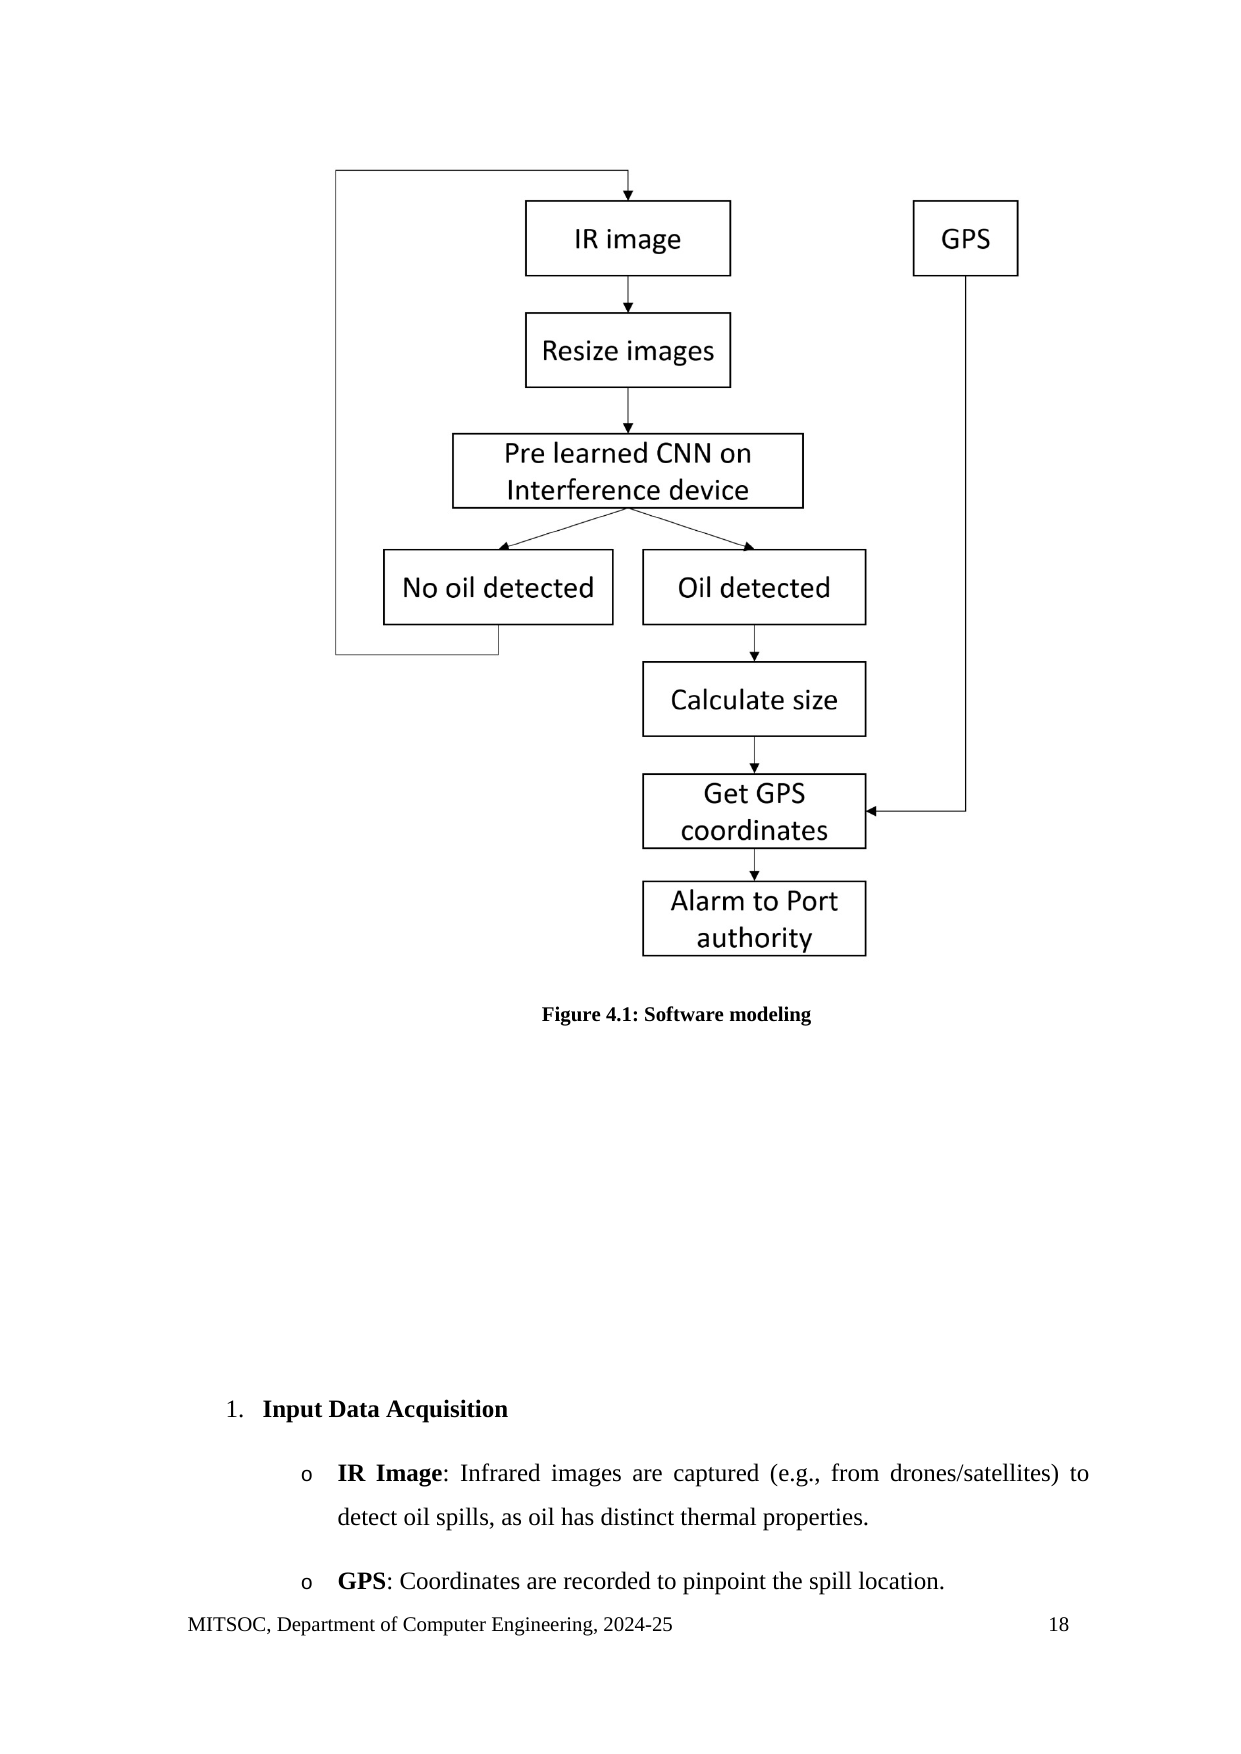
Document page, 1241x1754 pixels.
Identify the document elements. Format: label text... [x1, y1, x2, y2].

text Figure 4.1: Software modeling [187, 1002, 1090, 1026]
list Input Data Acquisition [225, 1394, 1090, 1423]
list GPS: Coordinates are recorded to pinpoint the spill location. [300, 1566, 1090, 1596]
picture [311, 150, 1042, 982]
list IR Image: Infrared images are captured (e.g., from drones/satellites) to detect oil spills, as oil has distinct thermal properties. [300, 1458, 1090, 1531]
